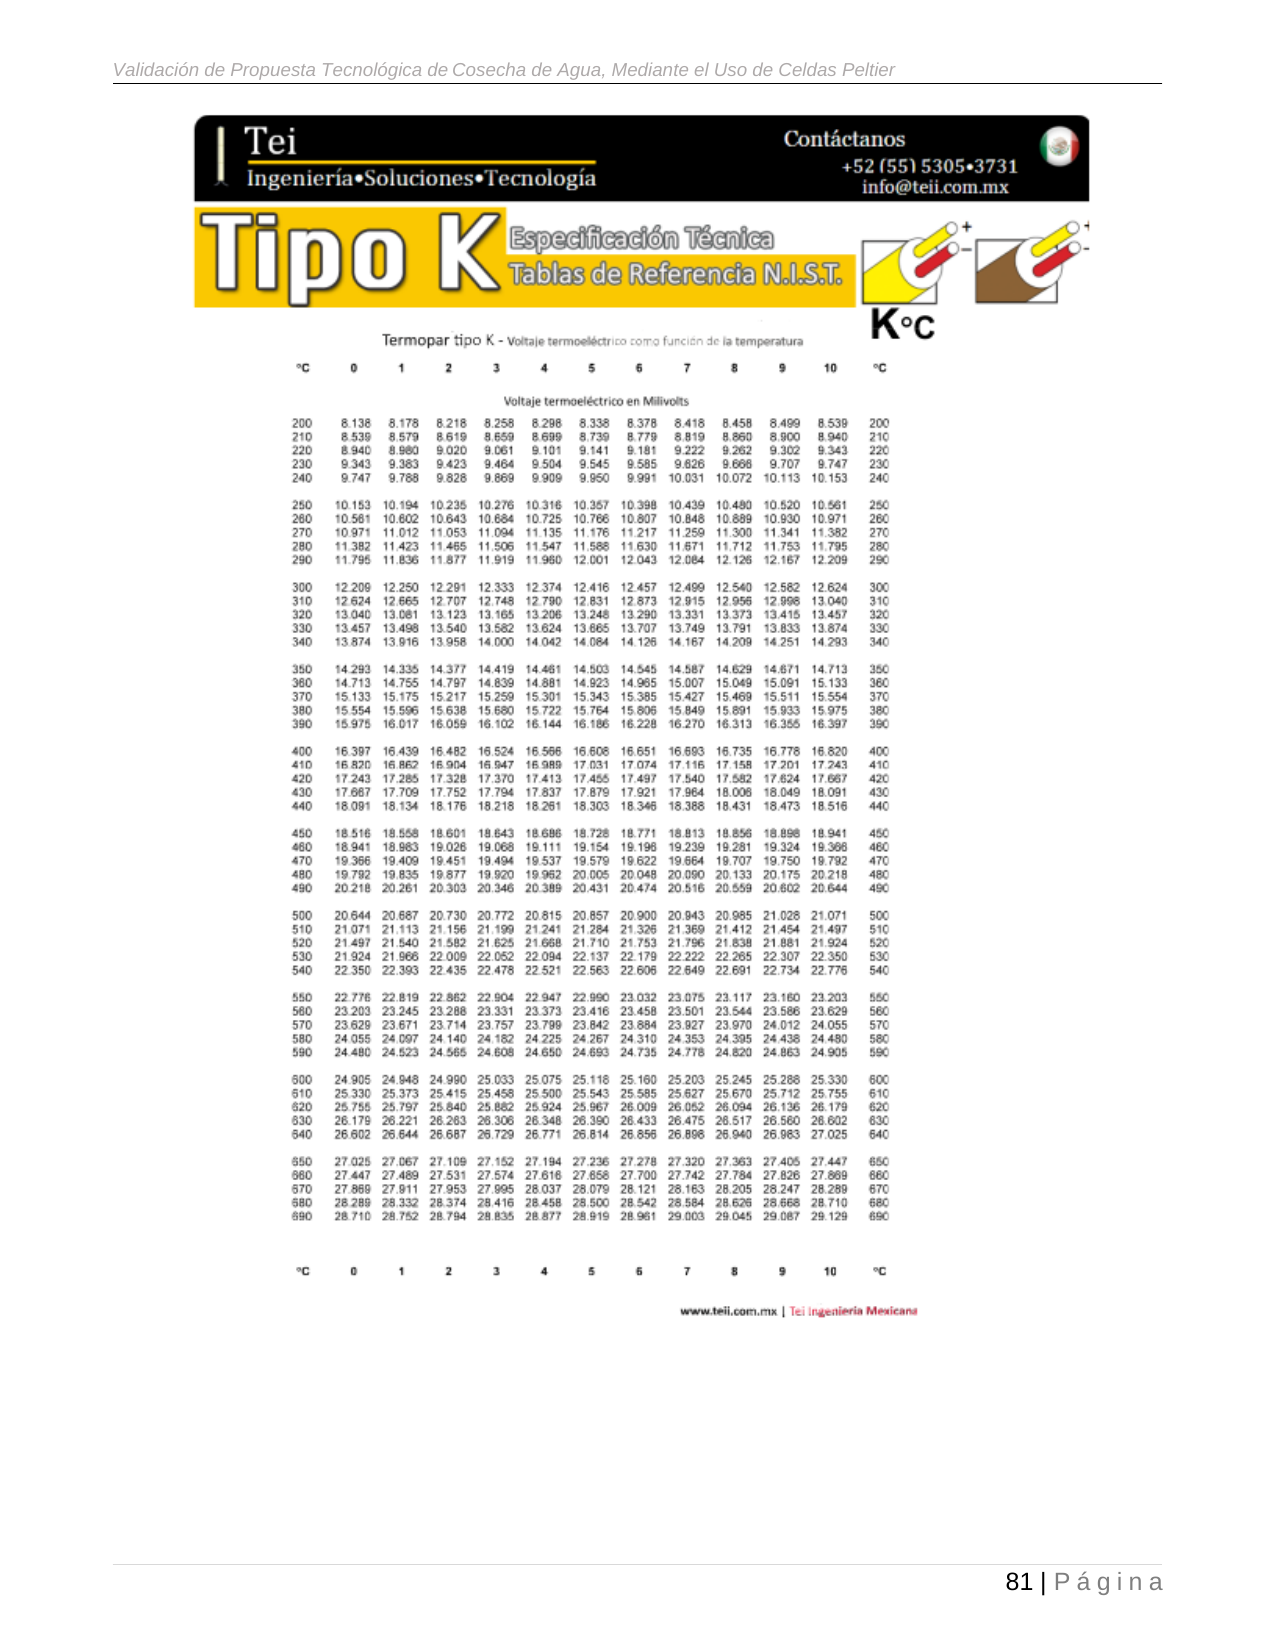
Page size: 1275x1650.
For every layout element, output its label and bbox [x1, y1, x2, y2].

picture [159, 103, 1116, 1341]
